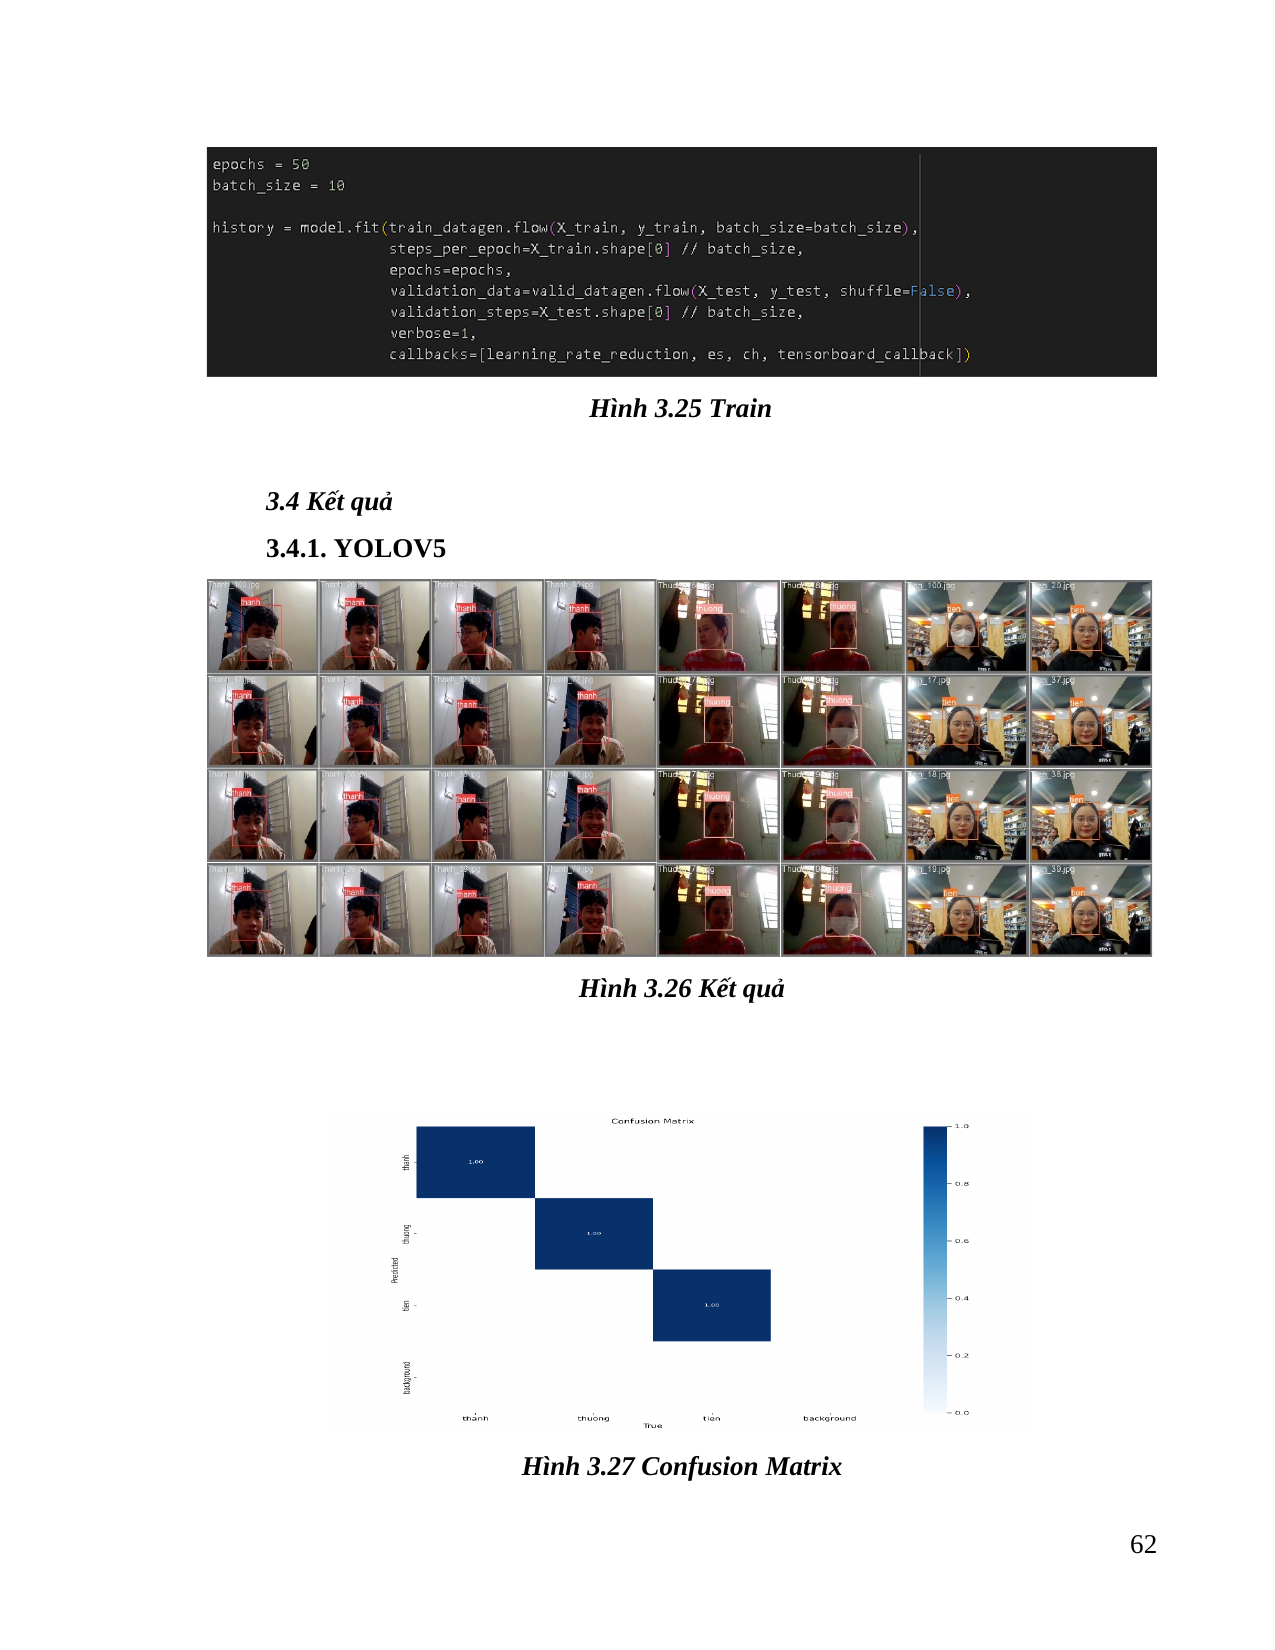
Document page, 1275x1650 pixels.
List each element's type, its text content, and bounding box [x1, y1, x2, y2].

picture [206, 147, 1157, 377]
text 3.4.1. YOLOV5 [266, 532, 1157, 563]
text Hình 3.27 Confusion Matrix [207, 1451, 1157, 1482]
text Hình 3.25 Train [207, 392, 1157, 423]
text Hình 3.26 Kết quả [207, 973, 1157, 1004]
picture [327, 1112, 1037, 1435]
text 3.4 Kết quả [266, 485, 1157, 516]
picture [206, 578, 1153, 957]
